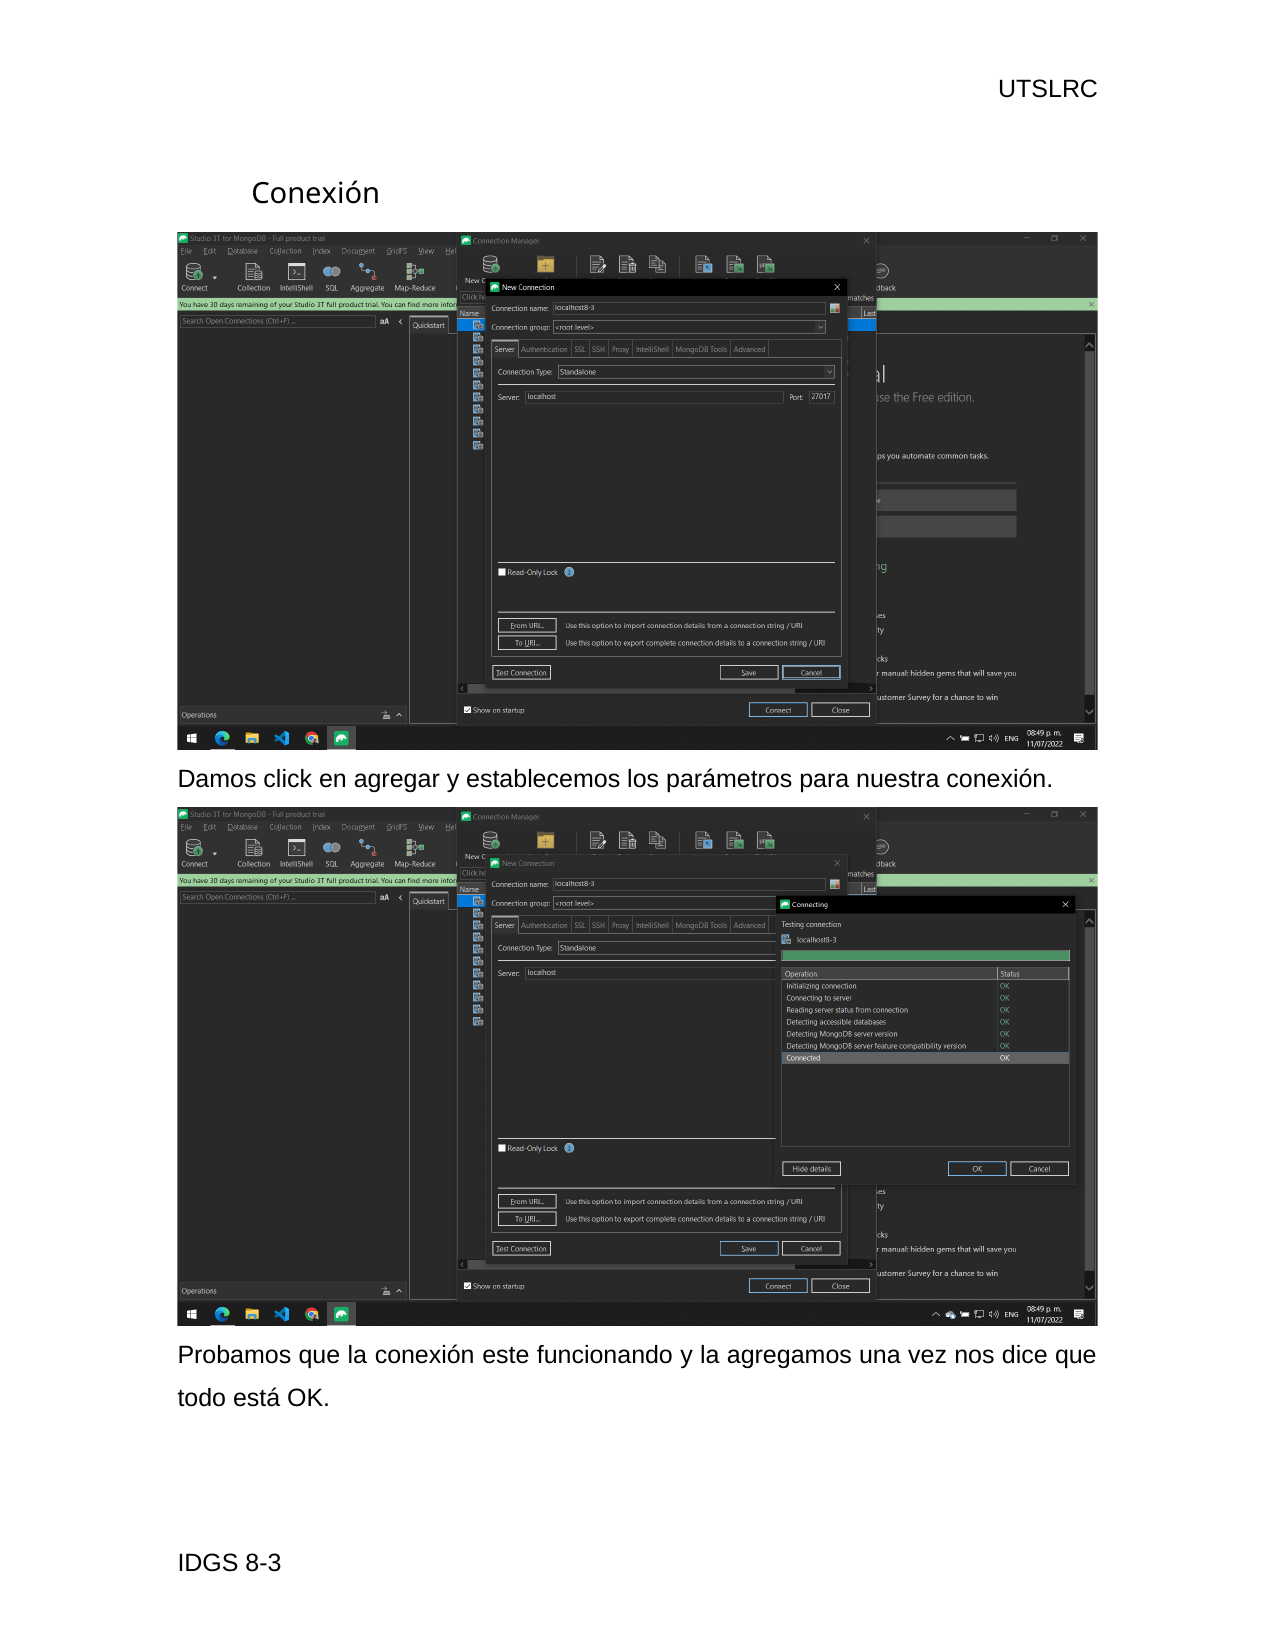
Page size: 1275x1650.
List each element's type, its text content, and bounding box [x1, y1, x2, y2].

picture [177, 232, 1098, 750]
text Conexión [177, 173, 1098, 212]
picture [177, 807, 1098, 1326]
text Damos click en agregar y establecemos los parámetros para nuestra conexión. [177, 750, 1098, 793]
text Probamos que la conexión este funcionando y la agregamos una vez nos dice que todo está OK. [177, 1340, 1098, 1412]
